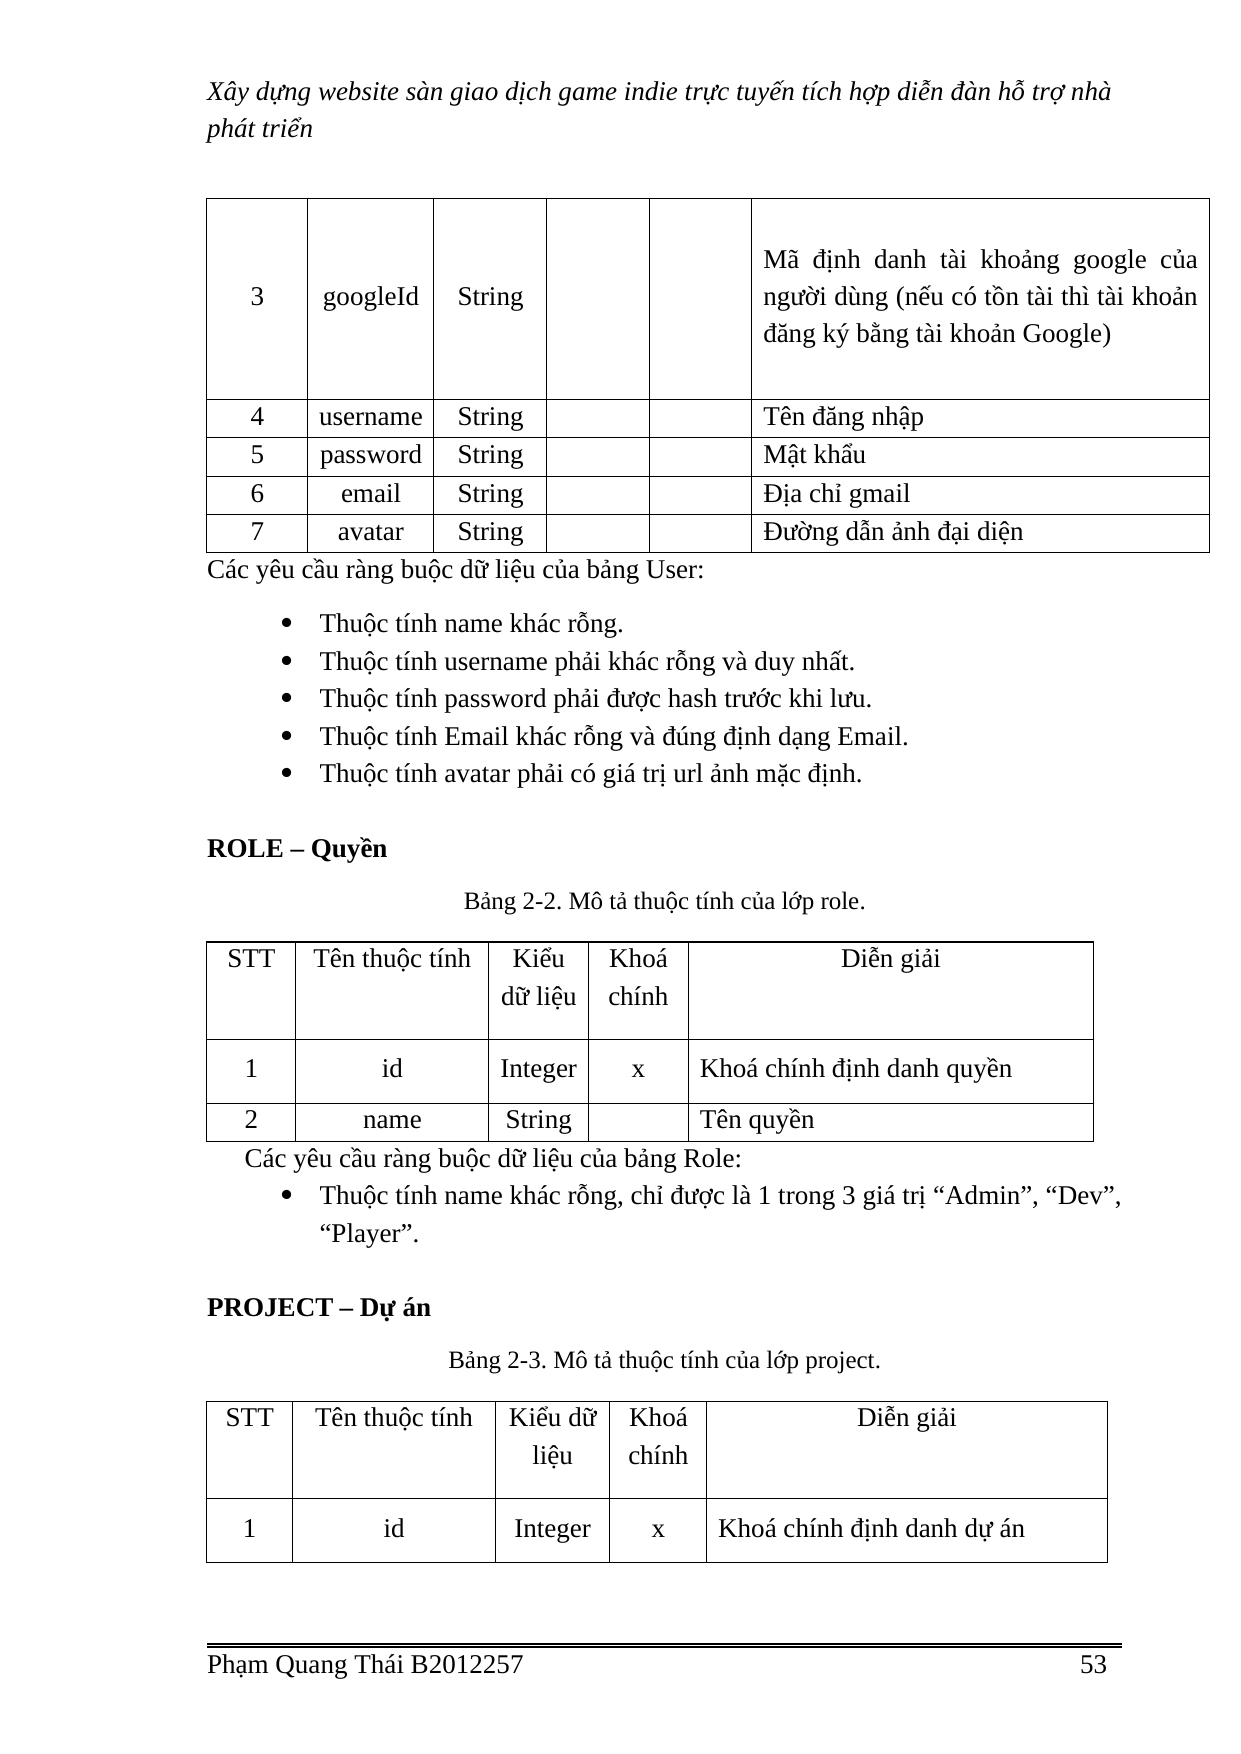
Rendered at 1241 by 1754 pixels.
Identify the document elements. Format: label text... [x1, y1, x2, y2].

list Thuộc tính name khác rỗng. [282, 607, 1122, 638]
table_cell Khoá chính định danh dự án [707, 1499, 1107, 1562]
list Thuộc tính avatar phải có giá trị url ảnh mặc định. [282, 757, 1122, 788]
table_header Tên thuộc tính [293, 1402, 495, 1498]
list Thuộc tính name khác rỗng, chỉ được là 1 trong 3 giá trị “Admin”, “Dev”, “Player”. [282, 1179, 1122, 1248]
table_cell String [434, 477, 546, 514]
table_cell [547, 400, 649, 437]
table_header STT [207, 1402, 292, 1498]
table_cell x [610, 1499, 706, 1562]
table_header Khoá chính [610, 1402, 706, 1498]
table_cell id [296, 1040, 488, 1103]
table_cell Integer [496, 1499, 609, 1562]
table_cell [547, 477, 649, 514]
table_cell avatar [308, 515, 433, 552]
table_cell email [308, 477, 433, 514]
table_cell 1 [207, 1040, 295, 1103]
table_cell Mã định danh tài khoảng google của người dùng (nếu có tồn tài thì tài khoản đăng ký bằng tài khoản Google) [752, 199, 1209, 399]
table_cell Mật khẩu [752, 438, 1209, 476]
list ROLE – Quyền [207, 832, 1122, 863]
table_cell Tên quyền [689, 1104, 1093, 1141]
list Thuộc tính password phải được hash trước khi lưu. [282, 682, 1122, 713]
text Bảng 2-3. Mô tả thuộc tính của lớp project. [207, 1345, 1122, 1374]
table_header STT [207, 943, 295, 1039]
table_cell username [308, 400, 433, 437]
table_cell 7 [207, 515, 307, 552]
table_cell 2 [207, 1104, 295, 1141]
table_cell name [296, 1104, 488, 1141]
table_cell 4 [207, 400, 307, 437]
table_header Kiểu dữ liệu [489, 943, 588, 1039]
table_header Kiểu dữ liệu [496, 1402, 609, 1498]
table_cell String [434, 438, 546, 476]
table_header Khoá chính [589, 943, 688, 1039]
table_cell x [589, 1040, 688, 1103]
table_header Diễn giải [689, 943, 1093, 1039]
table_cell 6 [207, 477, 307, 514]
table_cell [650, 477, 751, 514]
text Bảng 2-2. Mô tả thuộc tính của lớp role. [207, 886, 1122, 915]
table_cell [547, 199, 649, 399]
list Thuộc tính Email khác rỗng và đúng định dạng Email. [282, 720, 1122, 751]
table_cell [589, 1104, 688, 1141]
table_cell [650, 438, 751, 476]
table_cell String [434, 400, 546, 437]
list Các yêu cầu ràng buộc dữ liệu của bảng Role: [207, 1142, 1122, 1173]
table_cell 5 [207, 438, 307, 476]
table_cell [650, 400, 751, 437]
table_cell Đường dẫn ảnh đại diện [752, 515, 1209, 552]
table_cell [650, 199, 751, 399]
table_cell Tên đăng nhập [752, 400, 1209, 437]
table_cell googleId [308, 199, 433, 399]
text Các yêu cầu ràng buộc dữ liệu của bảng User: [207, 553, 1122, 584]
table_cell id [293, 1499, 495, 1562]
table_cell 1 [207, 1499, 292, 1562]
table_cell [650, 515, 751, 552]
list PROJECT – Dự án [207, 1291, 1122, 1322]
table_cell Địa chỉ gmail [752, 477, 1209, 514]
table_cell String [489, 1104, 588, 1141]
table_cell 3 [207, 199, 307, 399]
table_cell Integer [489, 1040, 588, 1103]
table_cell String [434, 515, 546, 552]
table_cell [547, 515, 649, 552]
table_header Diễn giải [707, 1402, 1107, 1498]
list Thuộc tính username phải khác rỗng và duy nhất. [282, 645, 1122, 676]
table_header Tên thuộc tính [296, 943, 488, 1039]
table_cell password [308, 438, 433, 476]
table_cell [547, 438, 649, 476]
table_cell String [434, 199, 546, 399]
table_cell Khoá chính định danh quyền [689, 1040, 1093, 1103]
